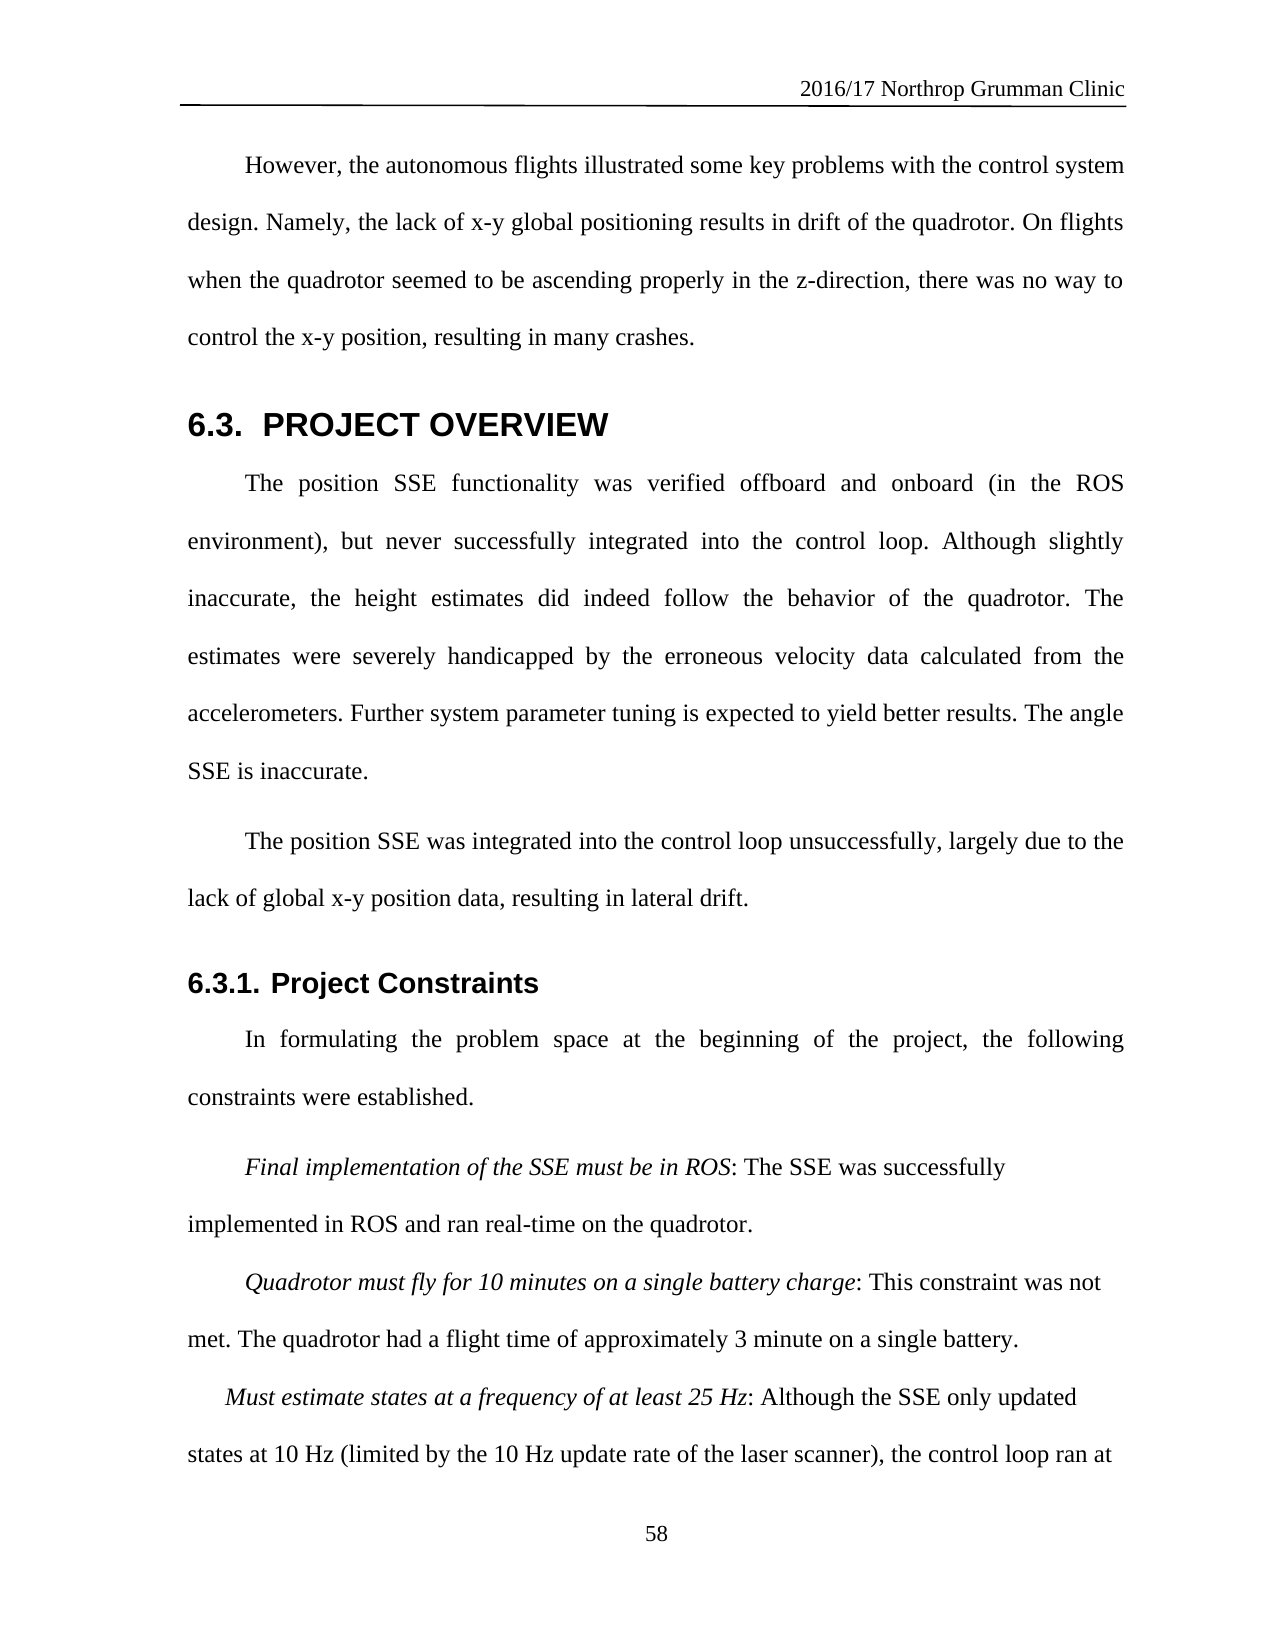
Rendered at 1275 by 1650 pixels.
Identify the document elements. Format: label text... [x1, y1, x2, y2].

text The position SSE functionality was verified offboard and onboard (in the ROS environment), but never successfully integrated into the control loop. Although slightly inaccurate, the height estimates did indeed follow the behavior of the quadrotor. The estimates were severely handicapped by the erroneous velocity data calculated from the accelerometers. Further system parameter tuning is expected to yield better results. The angle SSE is inaccurate. [187, 468, 1125, 785]
subtitle Project Constraints [187, 966, 1125, 999]
subtitle Project overview [187, 405, 1125, 443]
text However, the autonomous flights illustrated some key problems with the control system design. Namely, the lack of x-y global positioning results in drift of the quadrotor. On flights when the quadrotor seemed to be ascending properly in the z-direction, there was no way to control the x-y position, resulting in many crashes. [187, 150, 1125, 351]
text Final implementation of the SSE must be in ROS: The SSE was successfully implemented in ROS and ran real-time on the quadrotor. [187, 1152, 1125, 1238]
text In formulating the problem space at the beginning of the project, the following constraints were established. [187, 1024, 1125, 1111]
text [187, 1382, 1125, 1468]
text The position SSE was integrated into the control loop unsuccessfully, largely due to the lack of global x-y position data, resulting in lateral drift. [187, 826, 1125, 912]
text Quadrotor must fly for 10 minutes on a single battery charge: This constraint was not met. The quadrotor had a flight time of approximately 3 minute on a single battery. [187, 1267, 1125, 1353]
